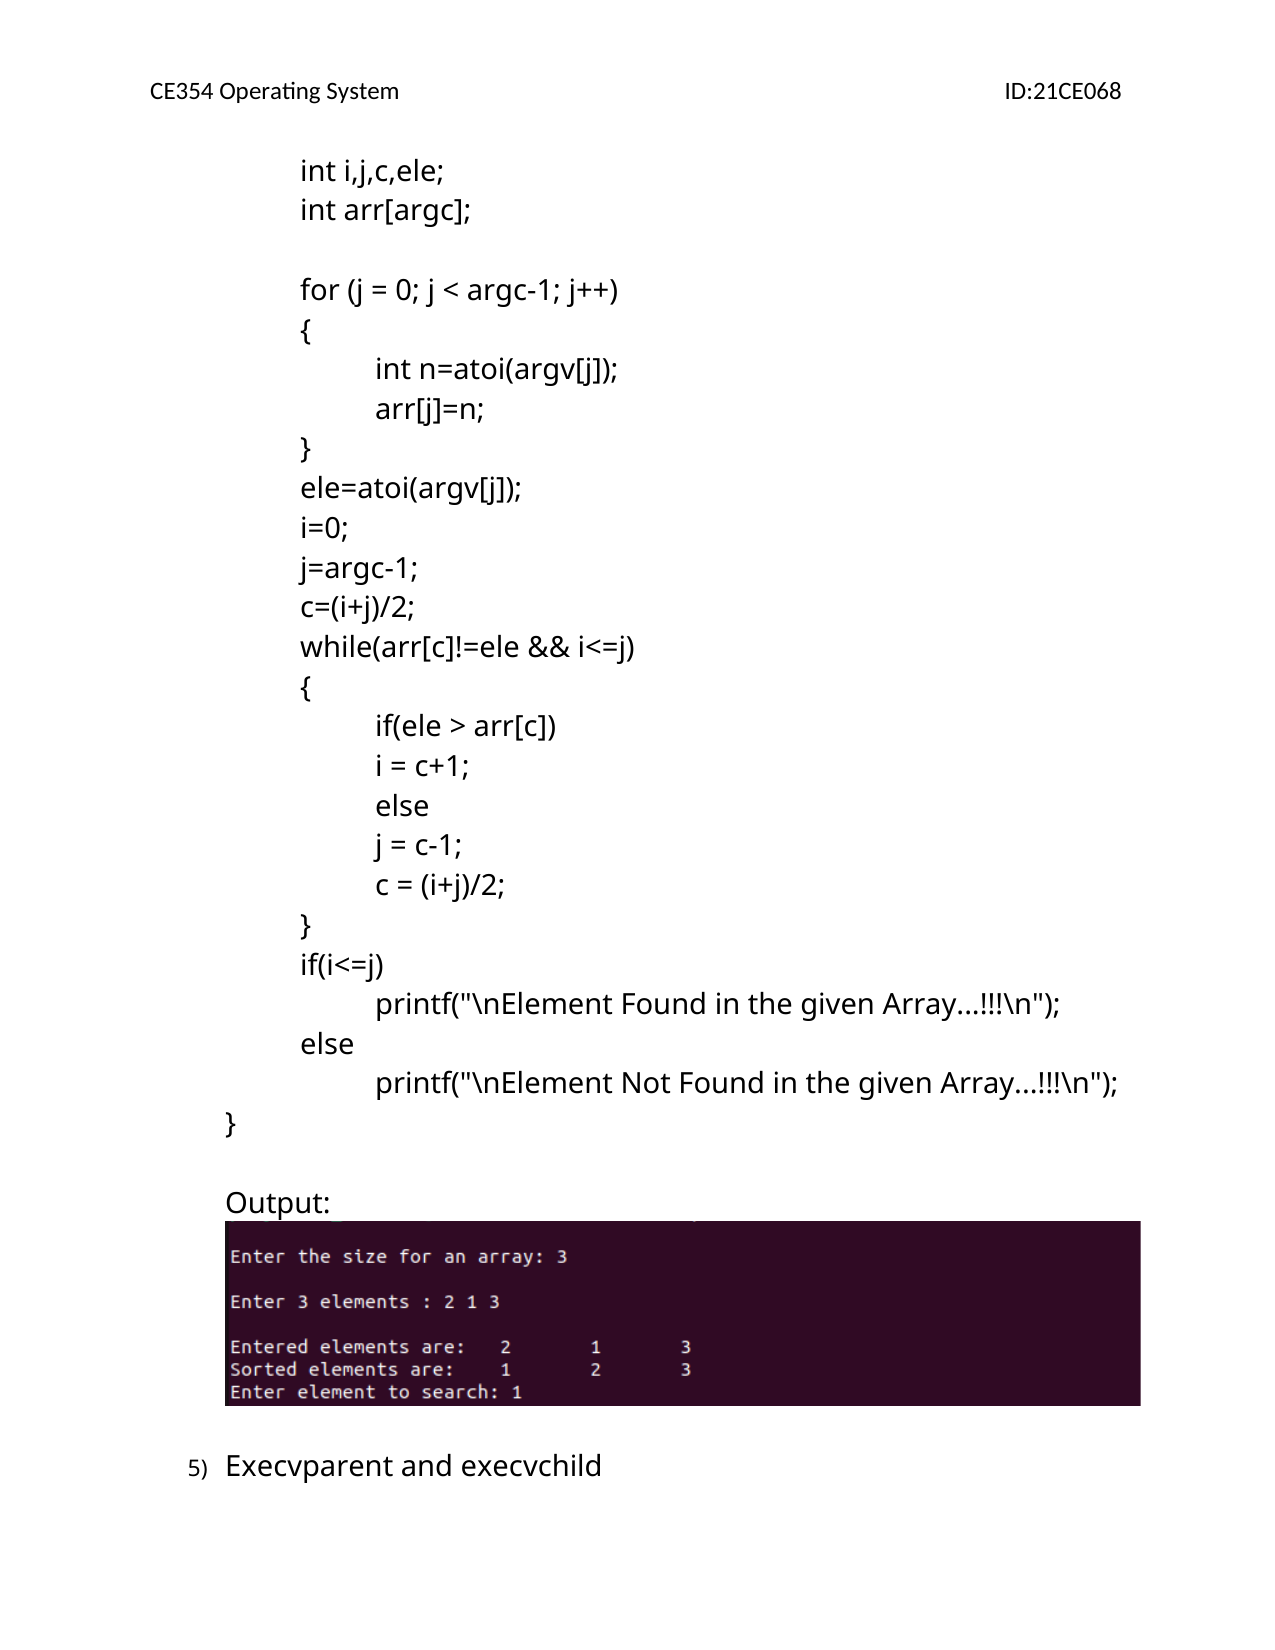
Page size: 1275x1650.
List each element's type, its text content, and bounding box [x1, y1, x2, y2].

text if(ele > arr[c]) [225, 706, 1125, 745]
text for (j = 0; j < argc-1; j++) [225, 269, 1125, 309]
text int i,j,c,ele; [225, 150, 1125, 190]
text arr[j]=n; [225, 388, 1125, 428]
list Execvparent and execvchild [187, 1445, 1125, 1484]
text ele=atoi(argv[j]); [225, 467, 1125, 507]
text } [225, 904, 1125, 944]
text else [225, 785, 1125, 825]
text { [225, 309, 1125, 348]
text else [225, 1023, 1125, 1063]
text j=argc-1; [225, 547, 1125, 587]
text i=0; [225, 507, 1125, 547]
text i = c+1; [225, 745, 1125, 785]
text printf("\nElement Not Found in the given Array...!!!\n"); [225, 1063, 1125, 1102]
text Output: [225, 1182, 1125, 1221]
text int n=atoi(argv[j]); [225, 348, 1125, 388]
picture [225, 1221, 1141, 1406]
text } [225, 428, 1125, 467]
text int arr[argc]; [225, 190, 1125, 229]
text c=(i+j)/2; [225, 587, 1125, 626]
text if(i<=j) [225, 944, 1125, 983]
text printf("\nElement Found in the given Array...!!!\n"); [225, 983, 1125, 1023]
text j = c-1; [225, 825, 1125, 864]
text } [225, 1102, 1125, 1142]
text while(arr[c]!=ele && i<=j) [225, 626, 1125, 666]
text c = (i+j)/2; [225, 864, 1125, 904]
text { [225, 666, 1125, 706]
